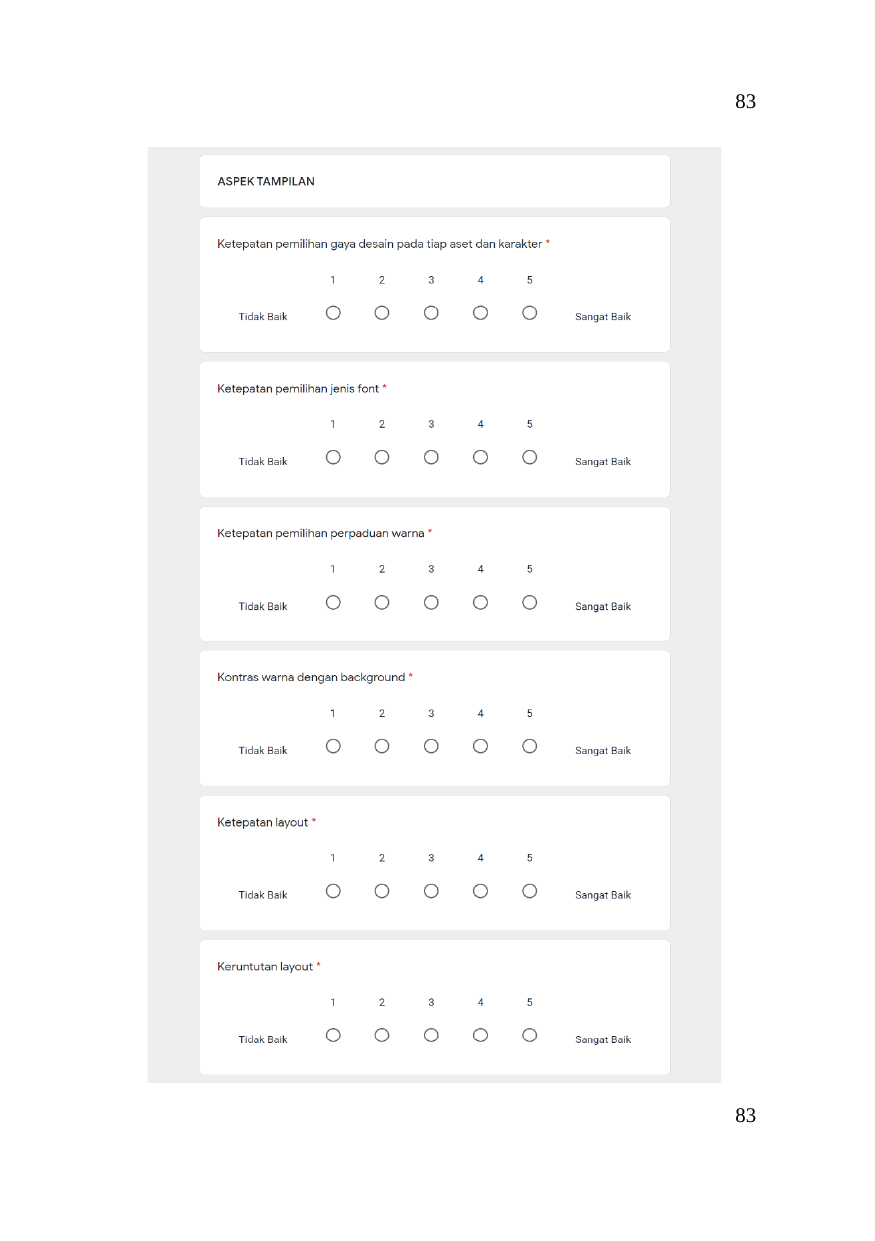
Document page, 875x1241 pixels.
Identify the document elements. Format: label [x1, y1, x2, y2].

picture [147, 147, 722, 1083]
